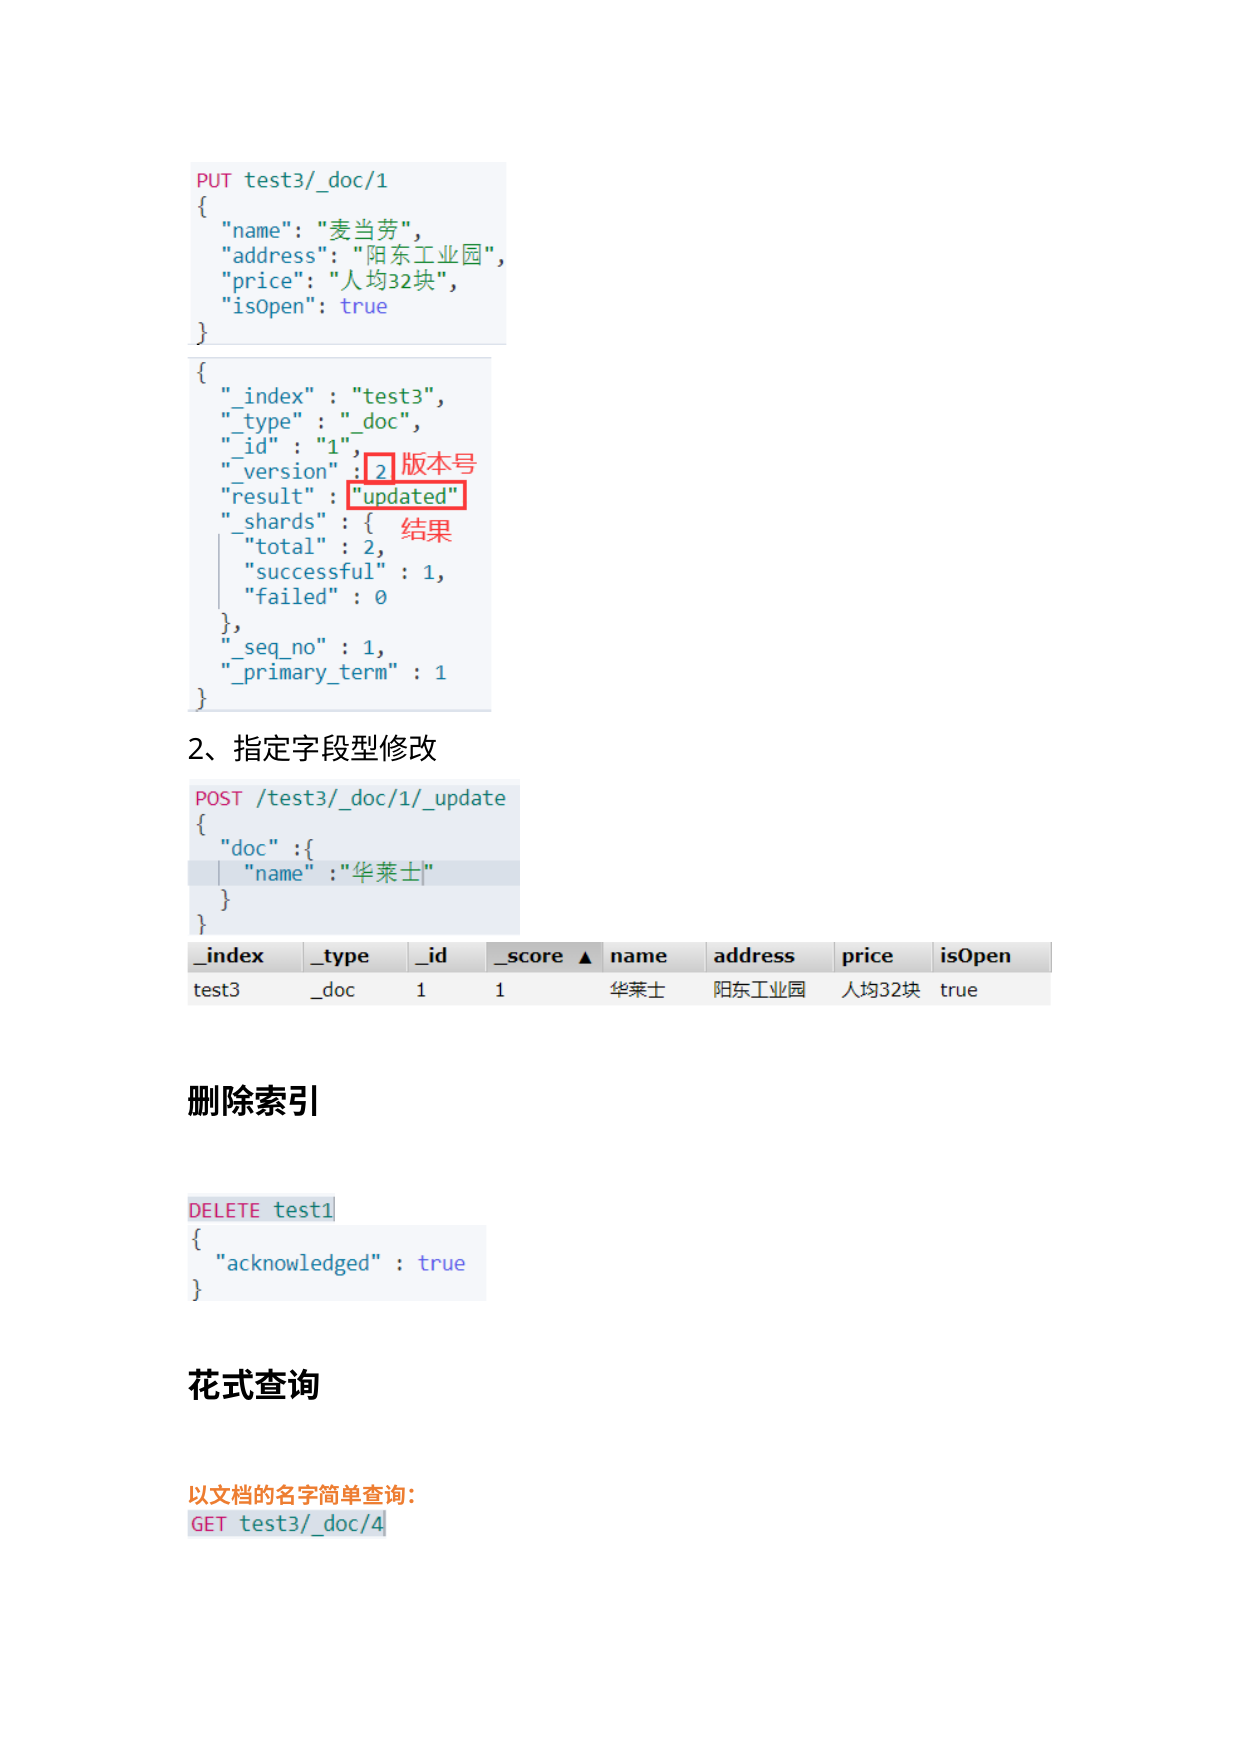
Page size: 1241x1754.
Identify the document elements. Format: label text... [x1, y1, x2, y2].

picture [187, 942, 1052, 1008]
picture [187, 779, 520, 936]
subtitle 花式查询 [187, 1350, 1053, 1415]
picture [187, 357, 492, 712]
picture [187, 1225, 487, 1301]
list 指定字段型修改 [187, 714, 1053, 779]
picture [187, 1193, 335, 1224]
text 以文档的名字简单查询： [187, 1477, 1053, 1510]
subtitle 删除索引 [187, 1067, 1053, 1132]
picture [187, 162, 507, 345]
picture [187, 1509, 387, 1539]
